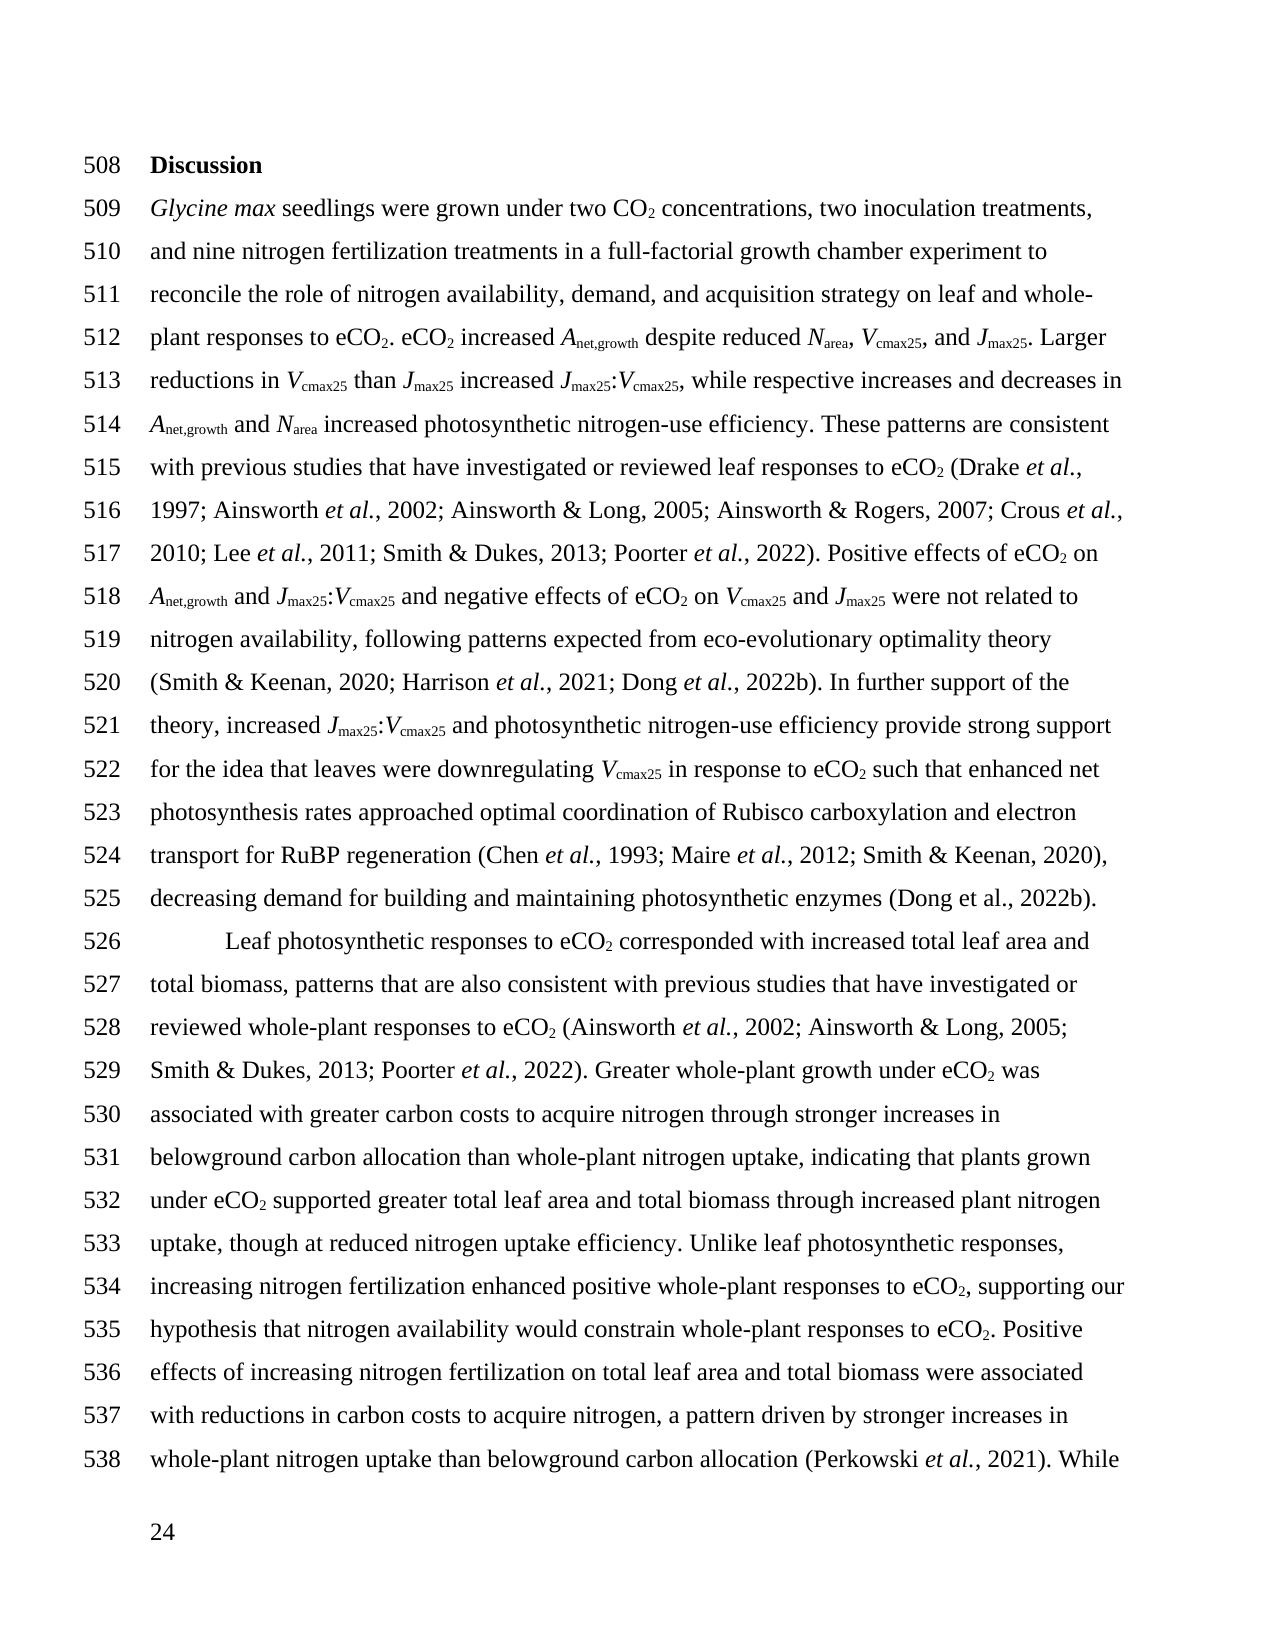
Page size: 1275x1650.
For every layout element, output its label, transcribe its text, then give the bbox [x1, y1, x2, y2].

text Discussion [150, 150, 1125, 179]
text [150, 926, 1125, 1472]
text Glycine max seedlings were grown under two CO2 concentrations, two inoculation treatments, and nine nitrogen fertilization treatments in a full-factorial growth chamber experiment to reconcile the role of nitrogen availability, demand, and acquisition strategy on leaf and whole-plant responses to eCO2. eCO2 increased Anet,growth despite reduced Narea, Vcmax25, and Jmax25. Larger reductions in Vcmax25 than Jmax25 increased Jmax25:Vcmax25, while respective increases and decreases in Anet,growth and Narea increased photosynthetic nitrogen-use efficiency. These patterns are consistent with previous studies that have investigated or reviewed leaf responses to eCO2 . Positive effects of eCO2 on Anet,growth and Jmax25:Vcmax25 and negative effects of eCO2 on Vcmax25 and Jmax25 were not related to nitrogen availability, following patterns expected from eco-evolutionary optimality theory . In further support of the theory, increased Jmax25:Vcmax25 and photosynthetic nitrogen-use efficiency provide strong support for the idea that leaves were downregulating Vcmax25 in response to eCO2 such that enhanced net photosynthesis rates approached optimal coordination of Rubisco carboxylation and electron transport for RuBP regeneration , decreasing demand for building and maintaining photosynthetic enzymes [150, 193, 1125, 912]
